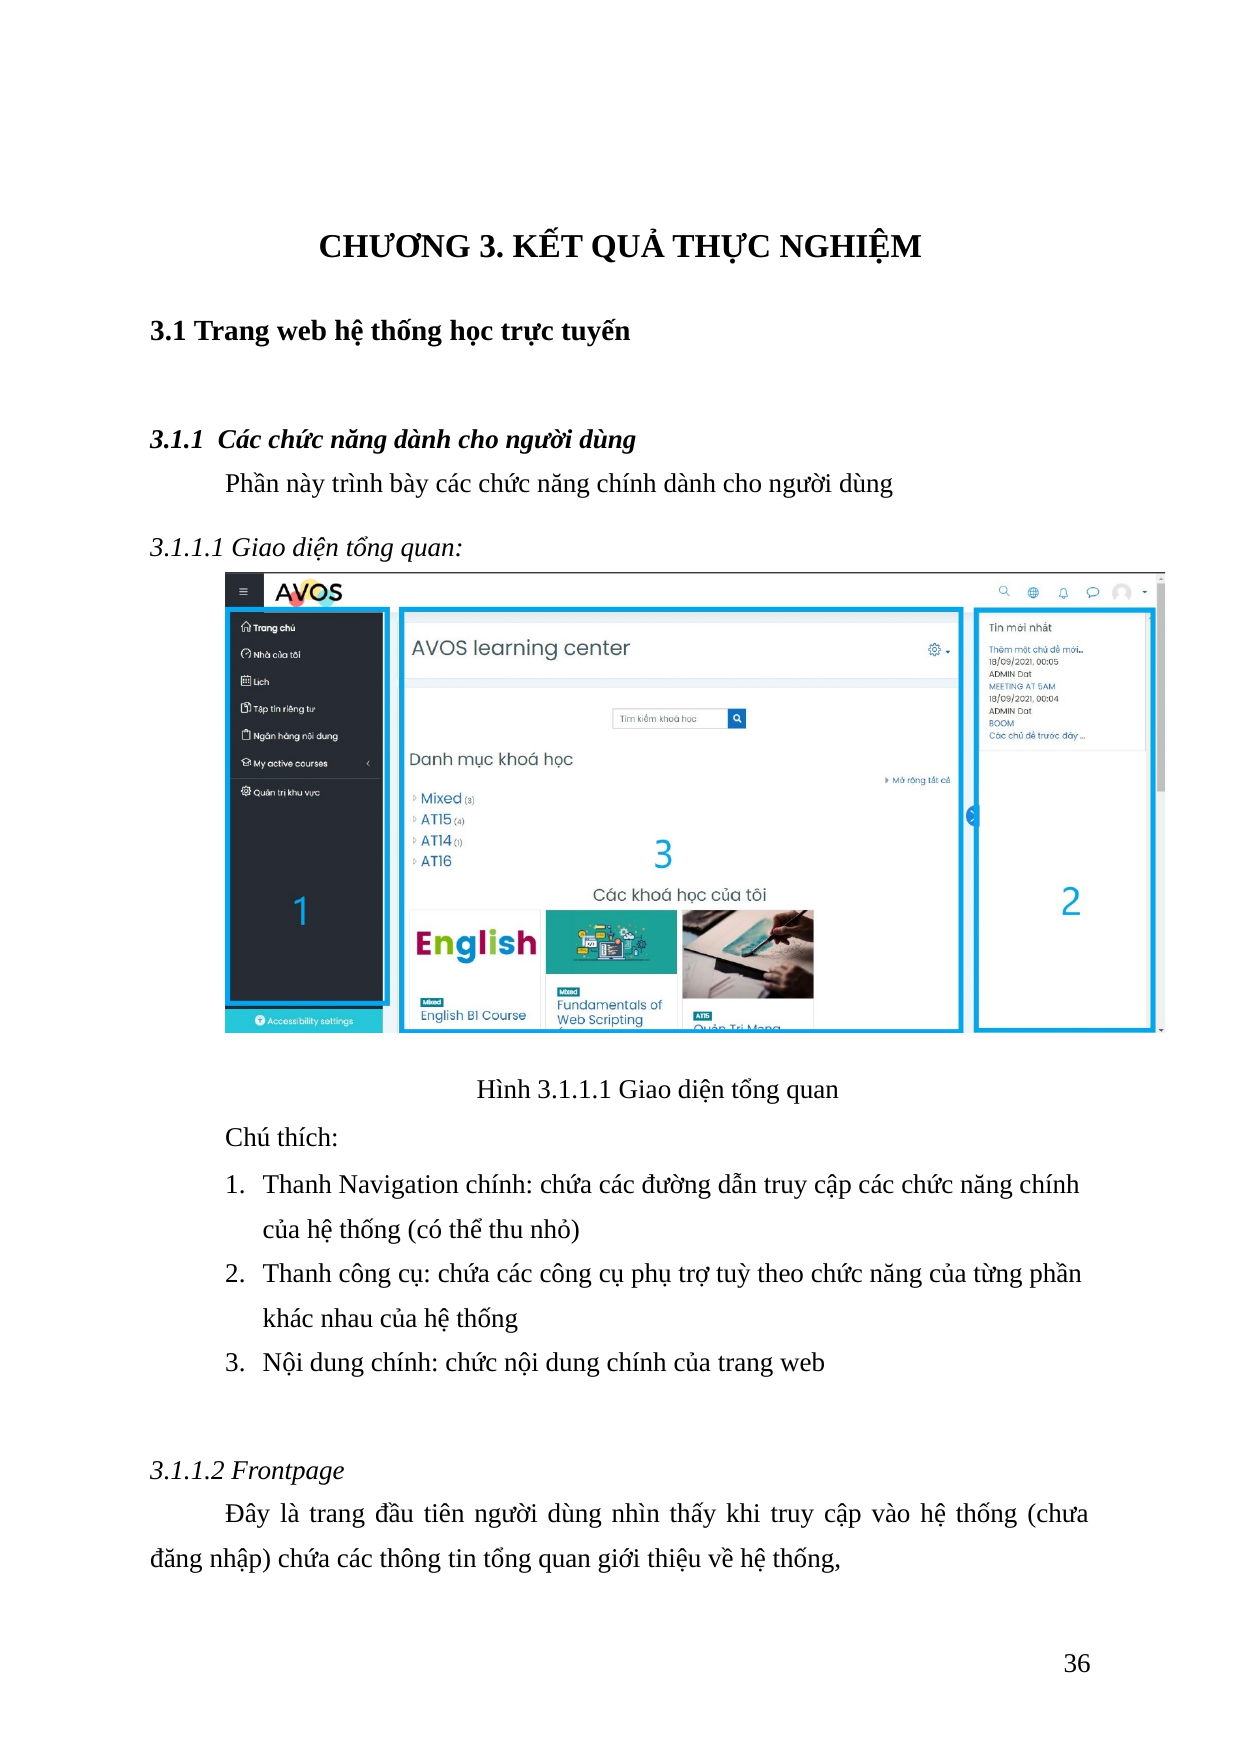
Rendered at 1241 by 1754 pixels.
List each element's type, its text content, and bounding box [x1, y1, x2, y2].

subtitle Giao diện tổng quan: [150, 528, 1090, 566]
list Thanh công cụ: chứa các công cụ phụ trợ tuỳ theo chức năng của từng phần khác nhau của hệ thống [225, 1254, 1090, 1337]
subtitle Frontpage [150, 1451, 1090, 1488]
text Đây là trang đầu tiên người dùng nhìn thấy khi truy cập vào hệ thống (chưa đăng nhập) chứa các thông tin tổng quan giới thiệu về hệ thống, [150, 1494, 1090, 1577]
text Hình 3.1.1.1 Giao diện tổng quan [225, 1070, 1090, 1107]
subtitle Trang web hệ thống học trực tuyến [150, 312, 1124, 349]
list Nội dung chính: chức nội dung chính của trang web [225, 1343, 1090, 1380]
picture [225, 572, 1166, 1033]
picture [978, 613, 1151, 1028]
subtitle KẾT QUẢ THỰC NGHIỆM [150, 208, 1090, 283]
subtitle Các chức năng dành cho người dùng [150, 420, 1090, 458]
text Chú thích: [225, 1118, 1090, 1155]
picture [404, 611, 959, 1030]
picture [230, 611, 385, 1001]
list Thanh Navigation chính: chứa các đường dẫn truy cập các chức năng chính của hệ thống (có thể thu nhỏ) [225, 1165, 1090, 1248]
text Phần này trình bày các chức năng chính dành cho người dùng [150, 464, 1090, 501]
